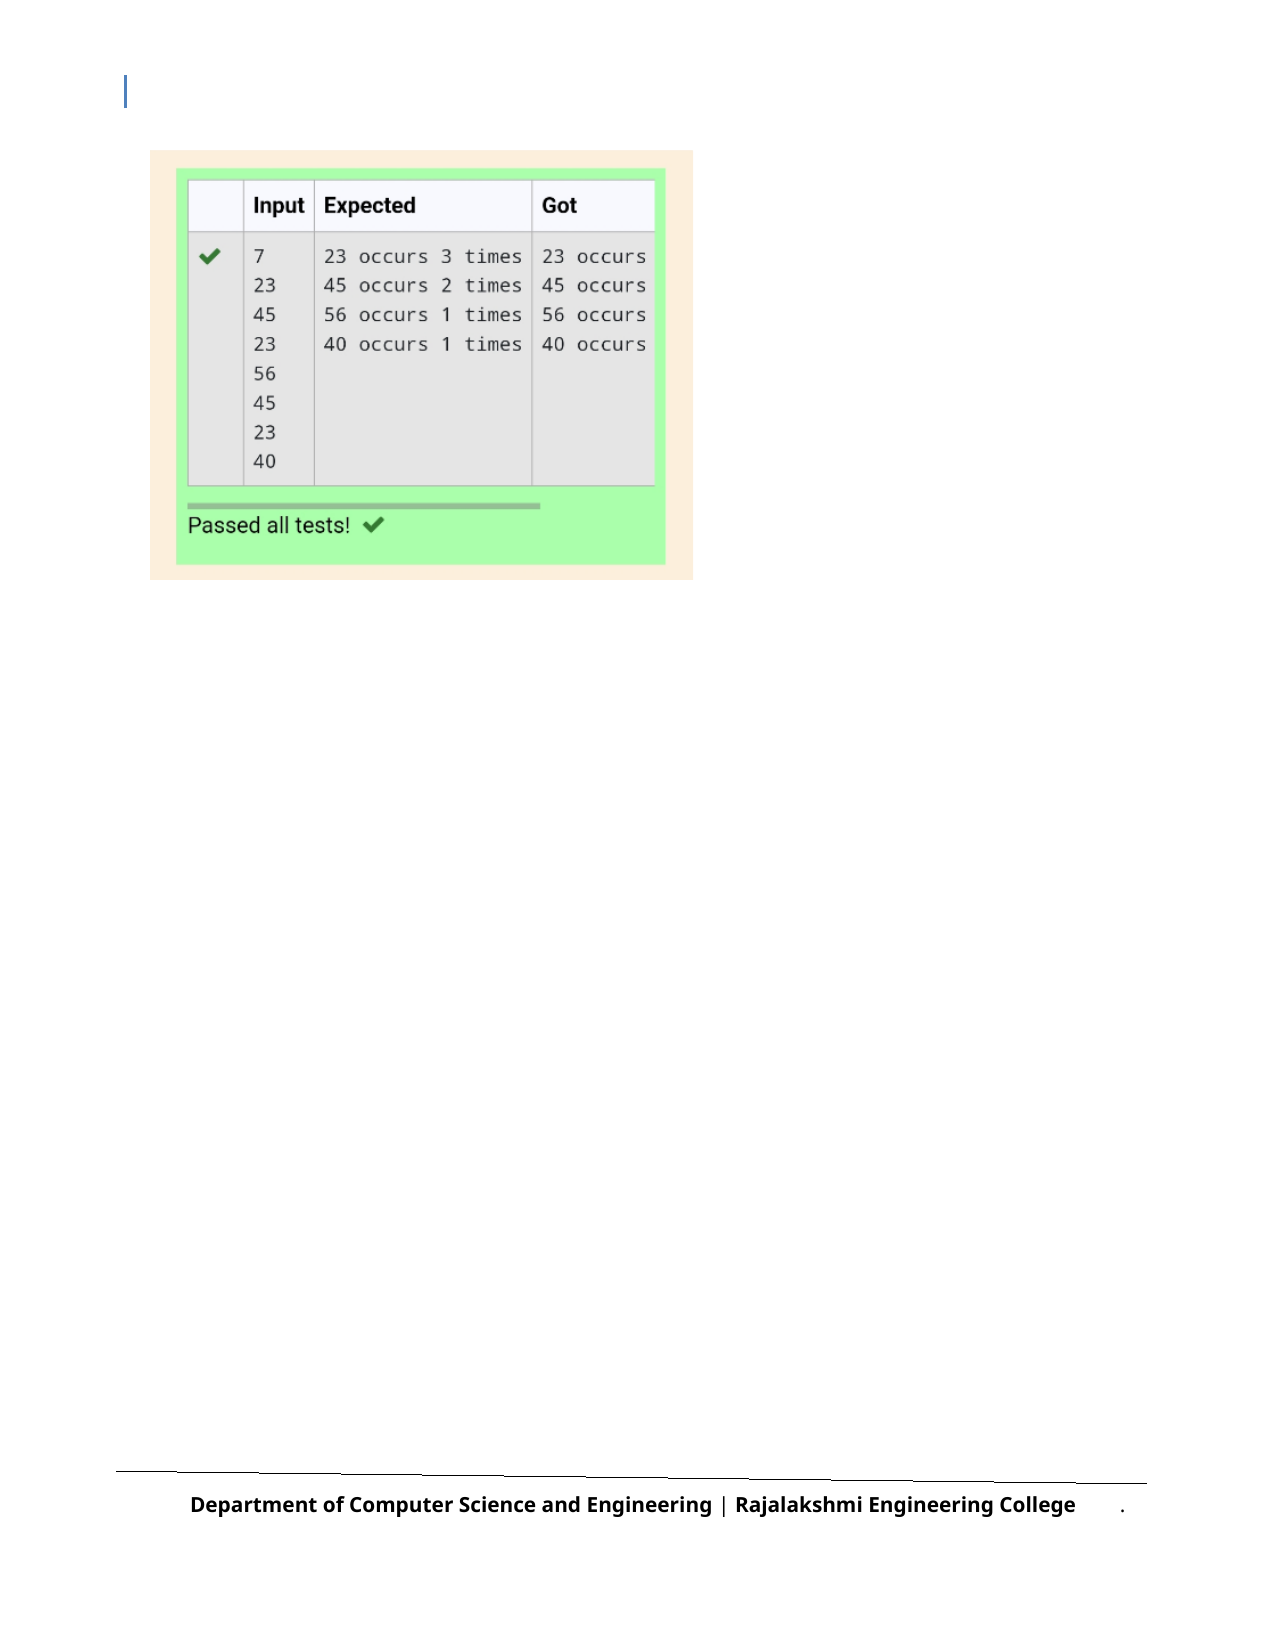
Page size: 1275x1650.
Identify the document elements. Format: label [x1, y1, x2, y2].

picture [150, 150, 694, 580]
